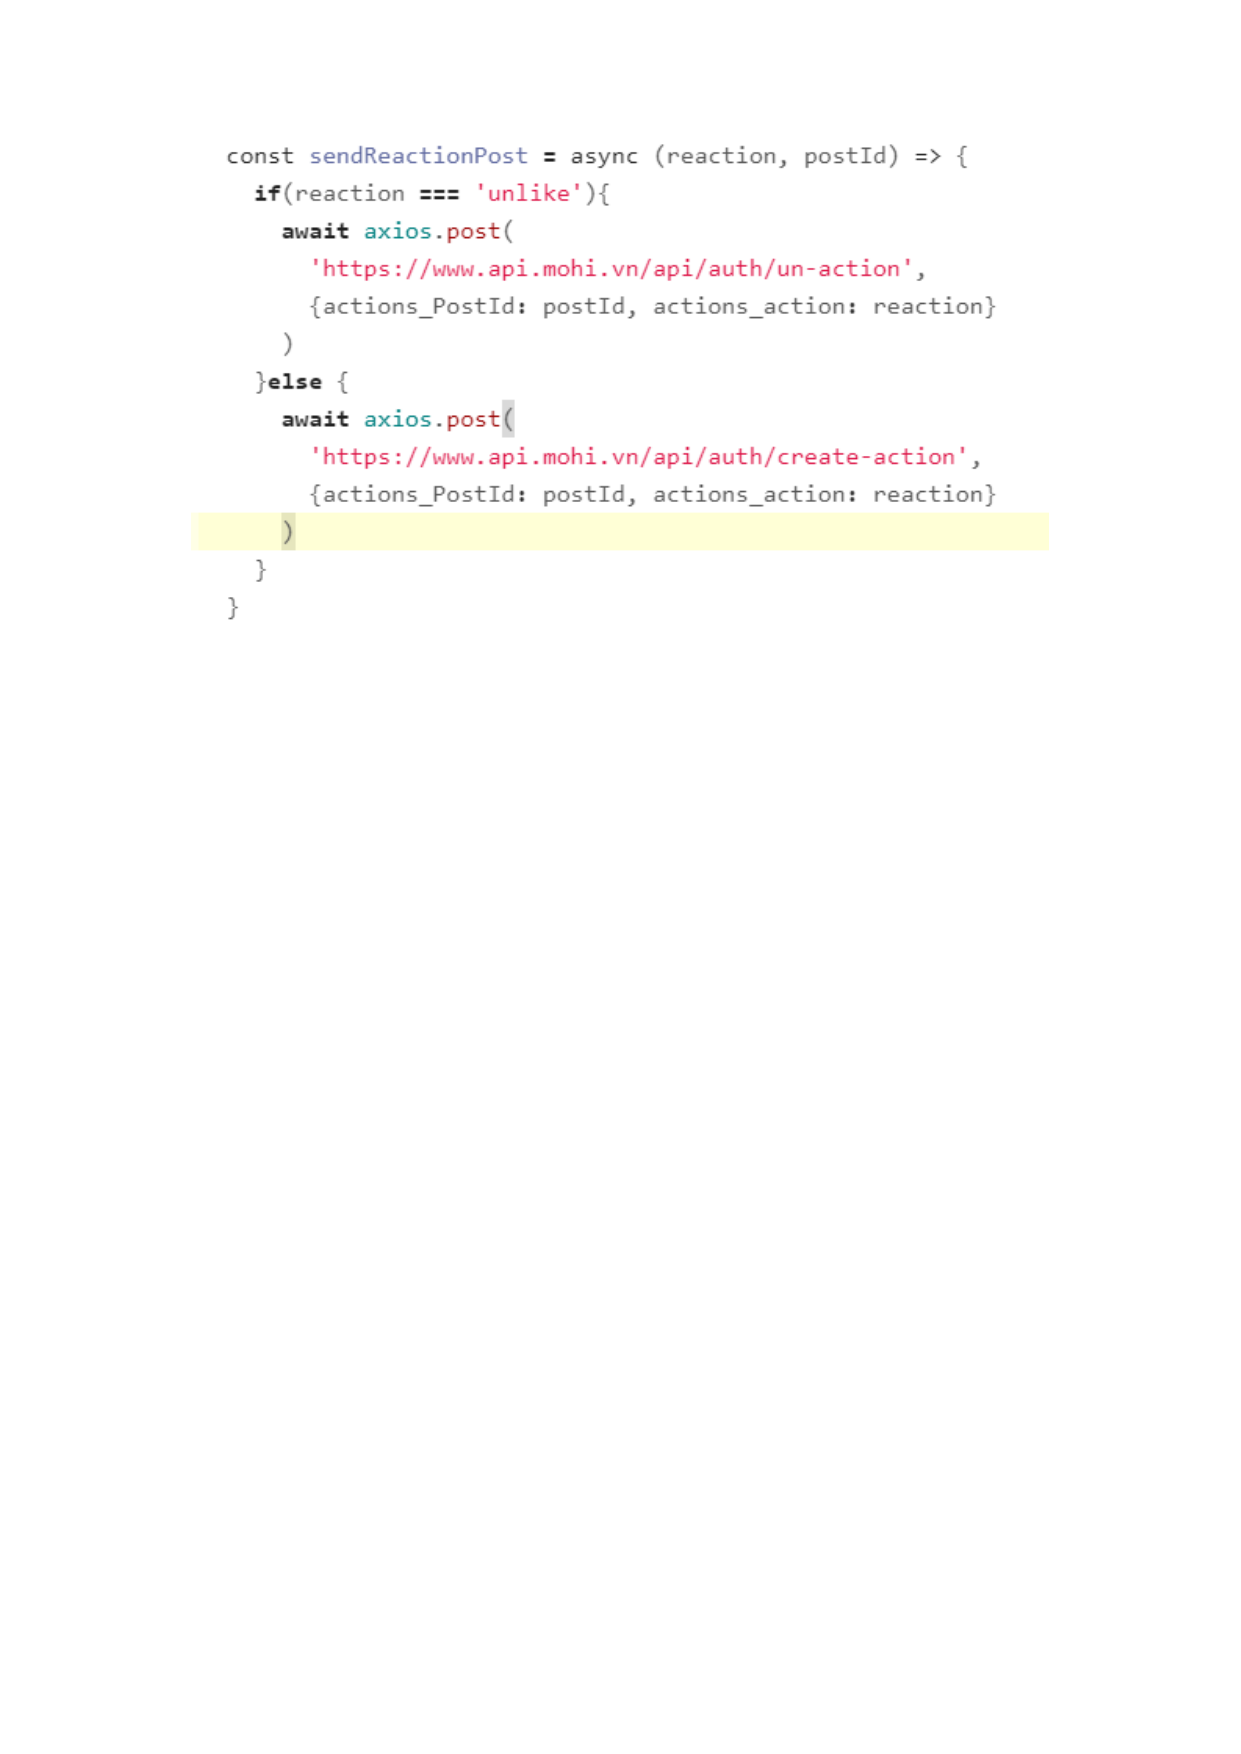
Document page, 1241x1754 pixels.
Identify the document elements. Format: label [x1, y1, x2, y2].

picture [191, 130, 1049, 665]
